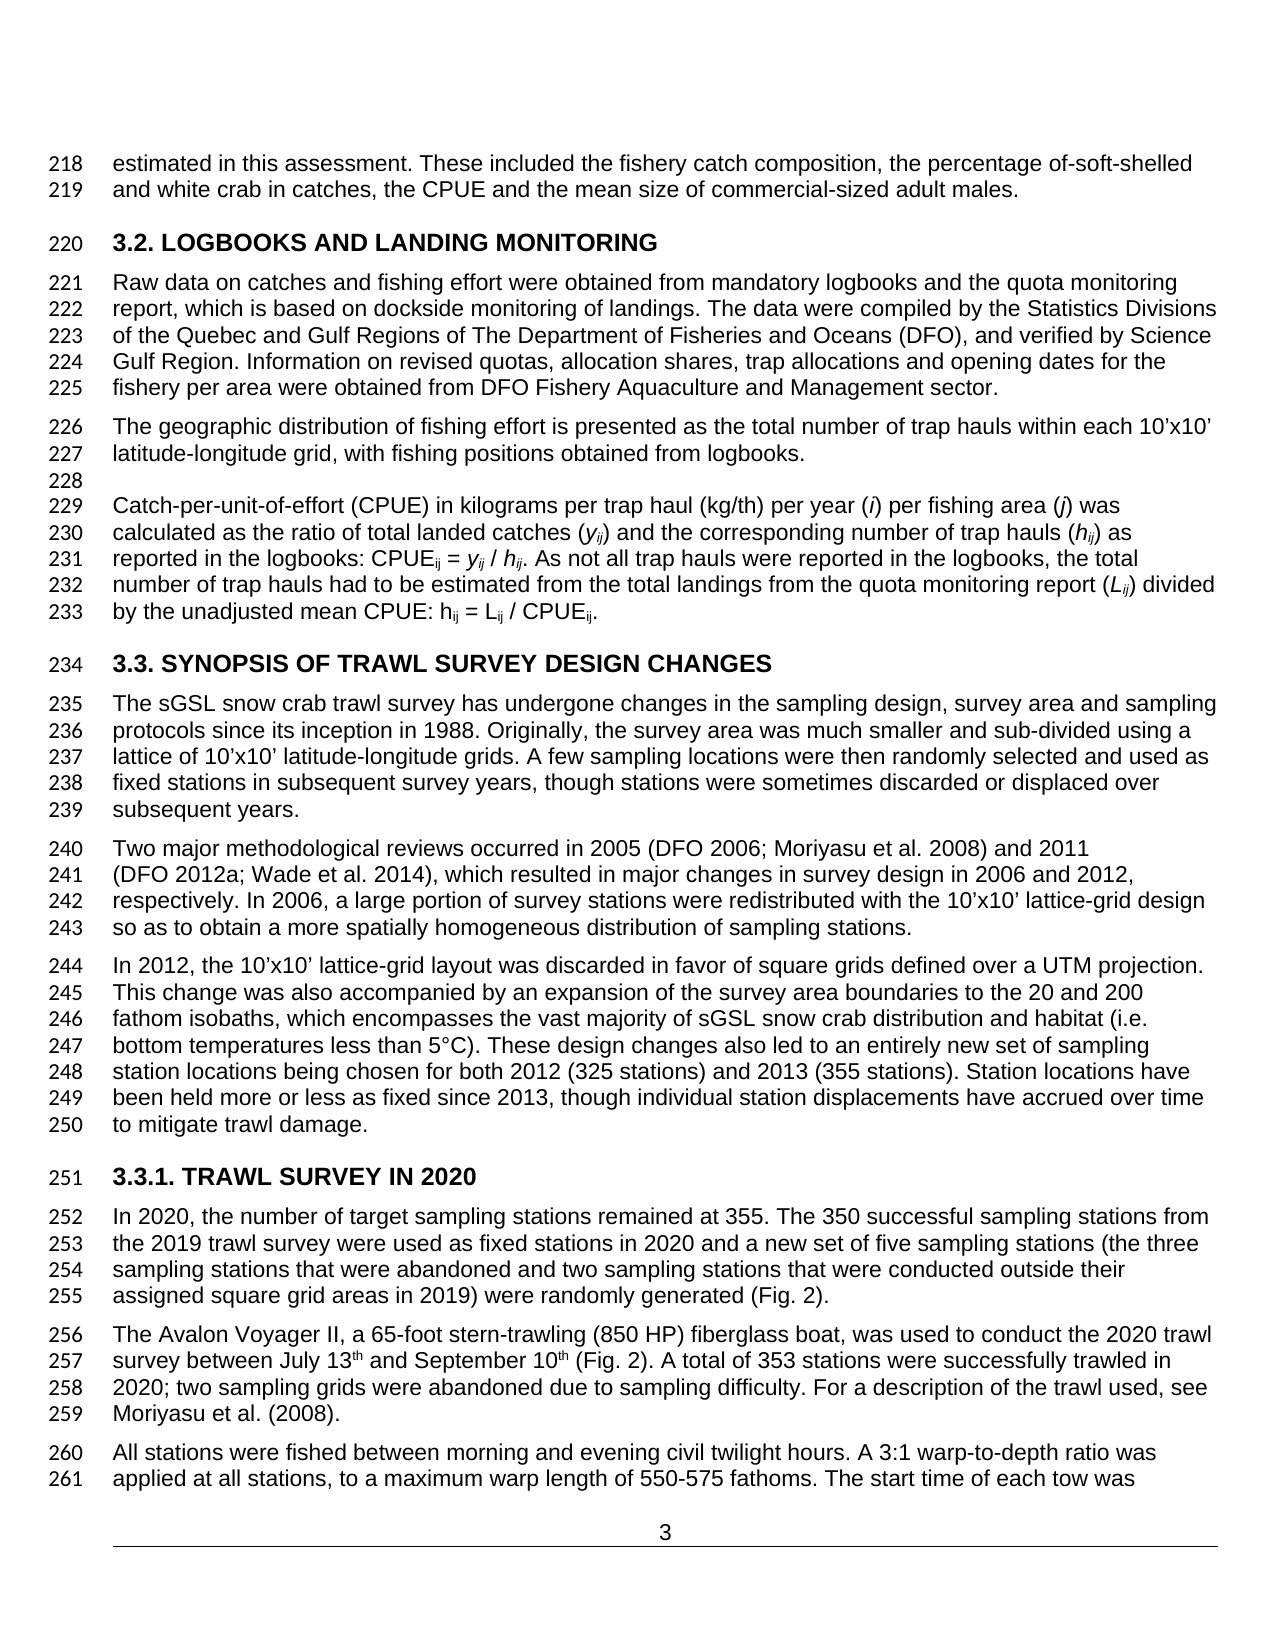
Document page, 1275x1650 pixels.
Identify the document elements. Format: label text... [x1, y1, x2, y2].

subtitle 3.2. LOGBOOKS AND LANDING MONITORING [112, 228, 1218, 256]
text The sGSL snow crab trawl survey has undergone changes in the sampling design, survey area and sampling protocols since its inception in 1988. Originally, the survey area was much smaller and sub-divided using a lattice of 10’x10’ latitude-longitude grids. A few sampling locations were then randomly selected and used as fixed stations in subsequent survey years, though stations were sometimes discarded or displaced over subsequent years. [112, 690, 1218, 822]
text Raw data on catches and fishing effort were obtained from mandatory logbooks and the quota monitoring report, which is based on dockside monitoring of landings. The data were compiled by the Statistics Divisions of the Quebec and Gulf Regions of The Department of Fisheries and Oceans (DFO), and verified by Science Gulf Region. Information on revised quotas, allocation shares, trap allocations and opening dates for the fishery per area were obtained from DFO Fishery Aquaculture and Management sector. [112, 269, 1218, 401]
text In 2012, the 10’x10’ lattice-grid layout was discarded in favor of square grids defined over a UTM projection. This change was also accompanied by an expansion of the survey area boundaries to the 20 and 200 fathom isobaths, which encompasses the vast majority of sGSL snow crab distribution and habitat (i.e. bottom temperatures less than 5°C). These design changes also led to an entirely new set of sampling station locations being chosen for both 2012 (325 stations) and 2013 (355 stations). Station locations have been held more or less as fixed since 2013, though individual station displacements have accrued over time to mitigate trawl damage. [112, 952, 1218, 1137]
text The Avalon Voyager II, a 65-foot stern-trawling (850 HP) fiberglass boat, was used to conduct the 2020 trawl survey between July 13th and September 10th (Fig. 2). A total of 353 stations were successfully trawled in 2020; two sampling grids were abandoned due to sampling difficulty. For a description of the trawl used, see Moriyasu et al. (2008). [112, 1321, 1218, 1427]
text The geographic distribution of fishing effort is presented as the total number of trap hauls within each 10’x10’ latitude-longitude grid, with fishing positions obtained from logbooks. [112, 413, 1218, 466]
subtitle 3.3.1. Trawl survey in 2020 [112, 1162, 1218, 1191]
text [112, 150, 1218, 203]
text In 2020, the number of target sampling stations remained at 355. The 350 successful sampling stations from the 2019 trawl survey were used as fixed stations in 2020 and a new set of five sampling stations (the three sampling stations that were abandoned and two sampling stations that were conducted outside their assigned square grid areas in 2019) were randomly generated (Fig. 2). [112, 1203, 1218, 1309]
text Catch-per-unit-of-effort (CPUE) in kilograms per trap haul (kg/th) per year (i) per fishing area (j) was calculated as the ratio of total landed catches (yij) and the corresponding number of trap hauls (hij) as reported in the logbooks: CPUEij = yij / hij. As not all trap hauls were reported in the logbooks, the total number of trap hauls had to be estimated from the total landings from the quota monitoring report (Lij) divided by the unadjusted mean CPUE: hij = Lij / CPUEij. [112, 492, 1218, 624]
text Two major methodological reviews occurred in 2005 (DFO 2006; Moriyasu et al. 2008) and 2011 (DFO 2012a; Wade et al. 2014), which resulted in major changes in survey design in 2006 and 2012, respectively. In 2006, a large portion of survey stations were redistributed with the 10’x10’ lattice-grid design so as to obtain a more spatially homogeneous distribution of sampling stations. [112, 834, 1218, 940]
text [112, 1439, 1218, 1492]
subtitle 3.3. SYNOPSIS of TRAWL SURVEY DESIGN CHANGES [112, 649, 1218, 678]
